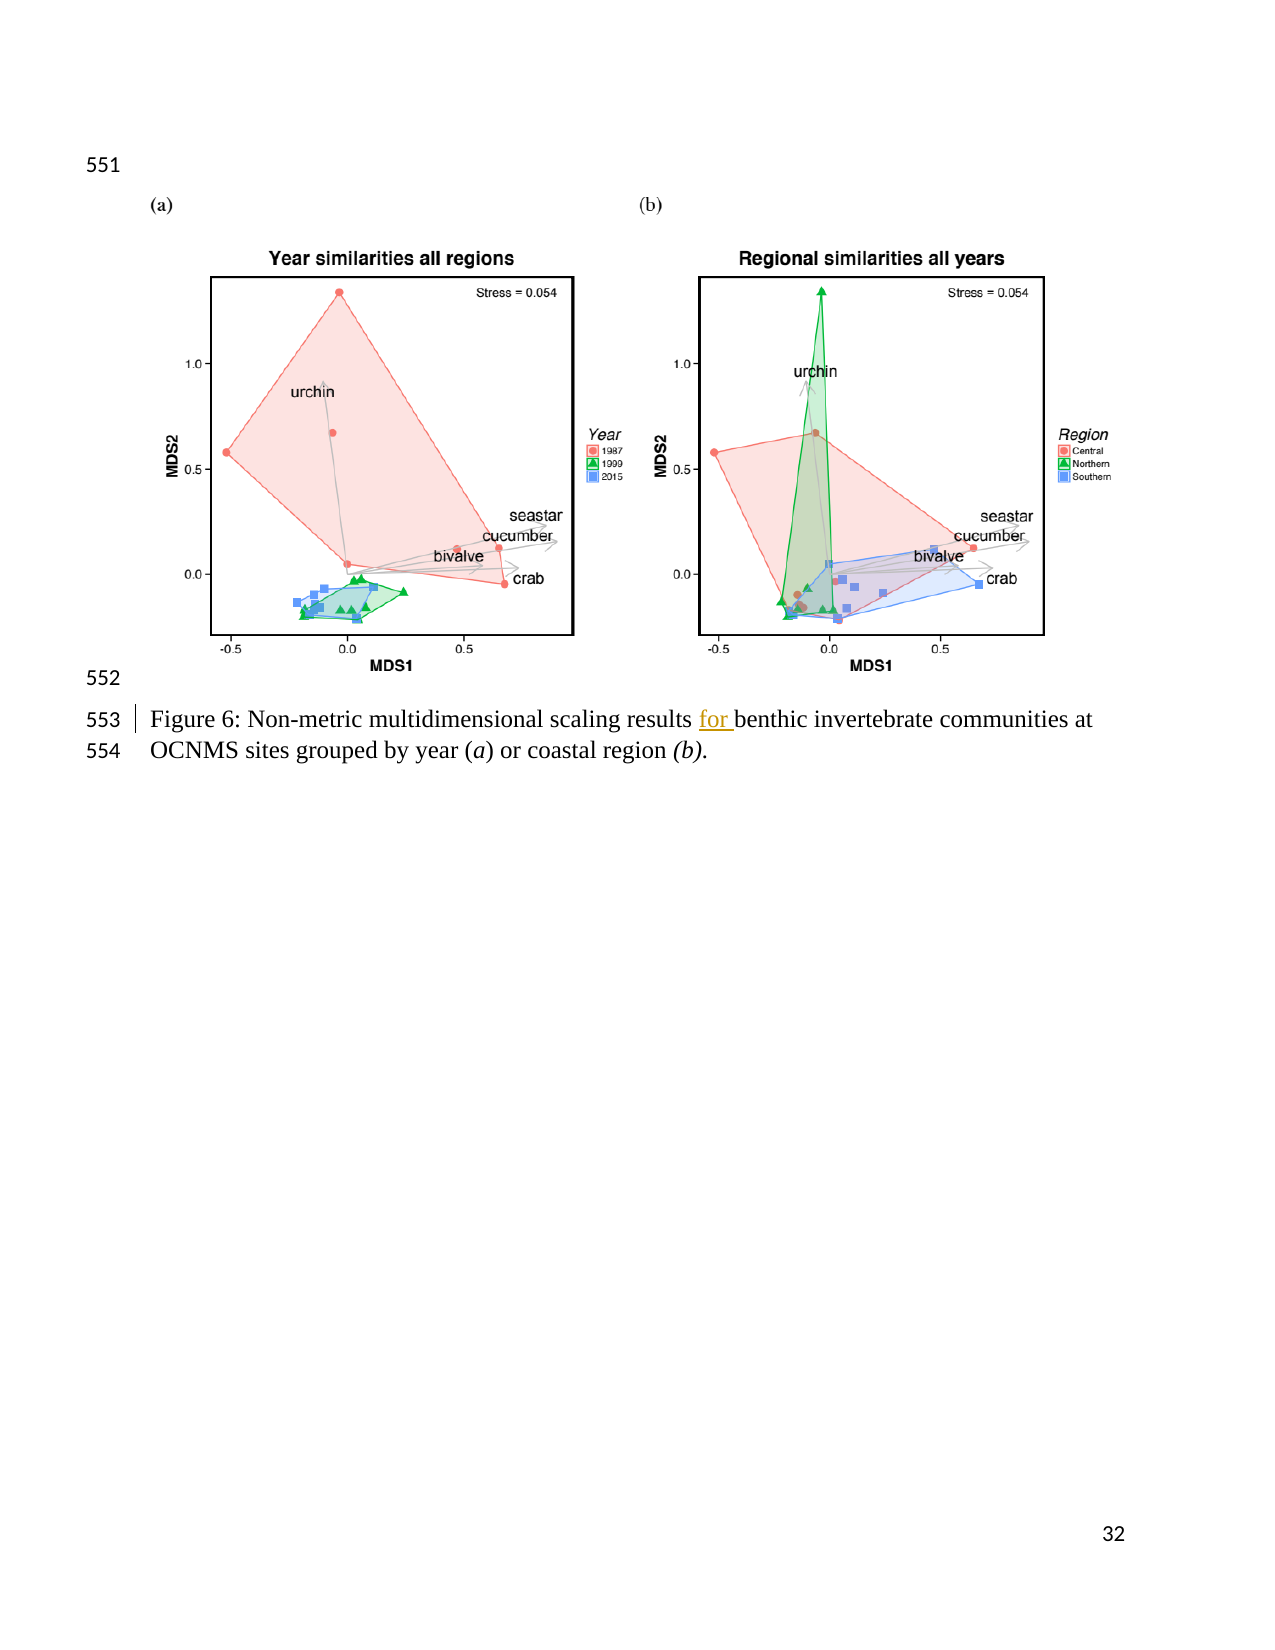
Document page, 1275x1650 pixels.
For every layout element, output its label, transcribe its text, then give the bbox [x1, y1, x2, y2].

text Figure 6: Non-metric multidimensional scaling results benthic invertebrate communities at OCNMS sites grouped by year (a) or coastal region (b). [150, 704, 1125, 764]
